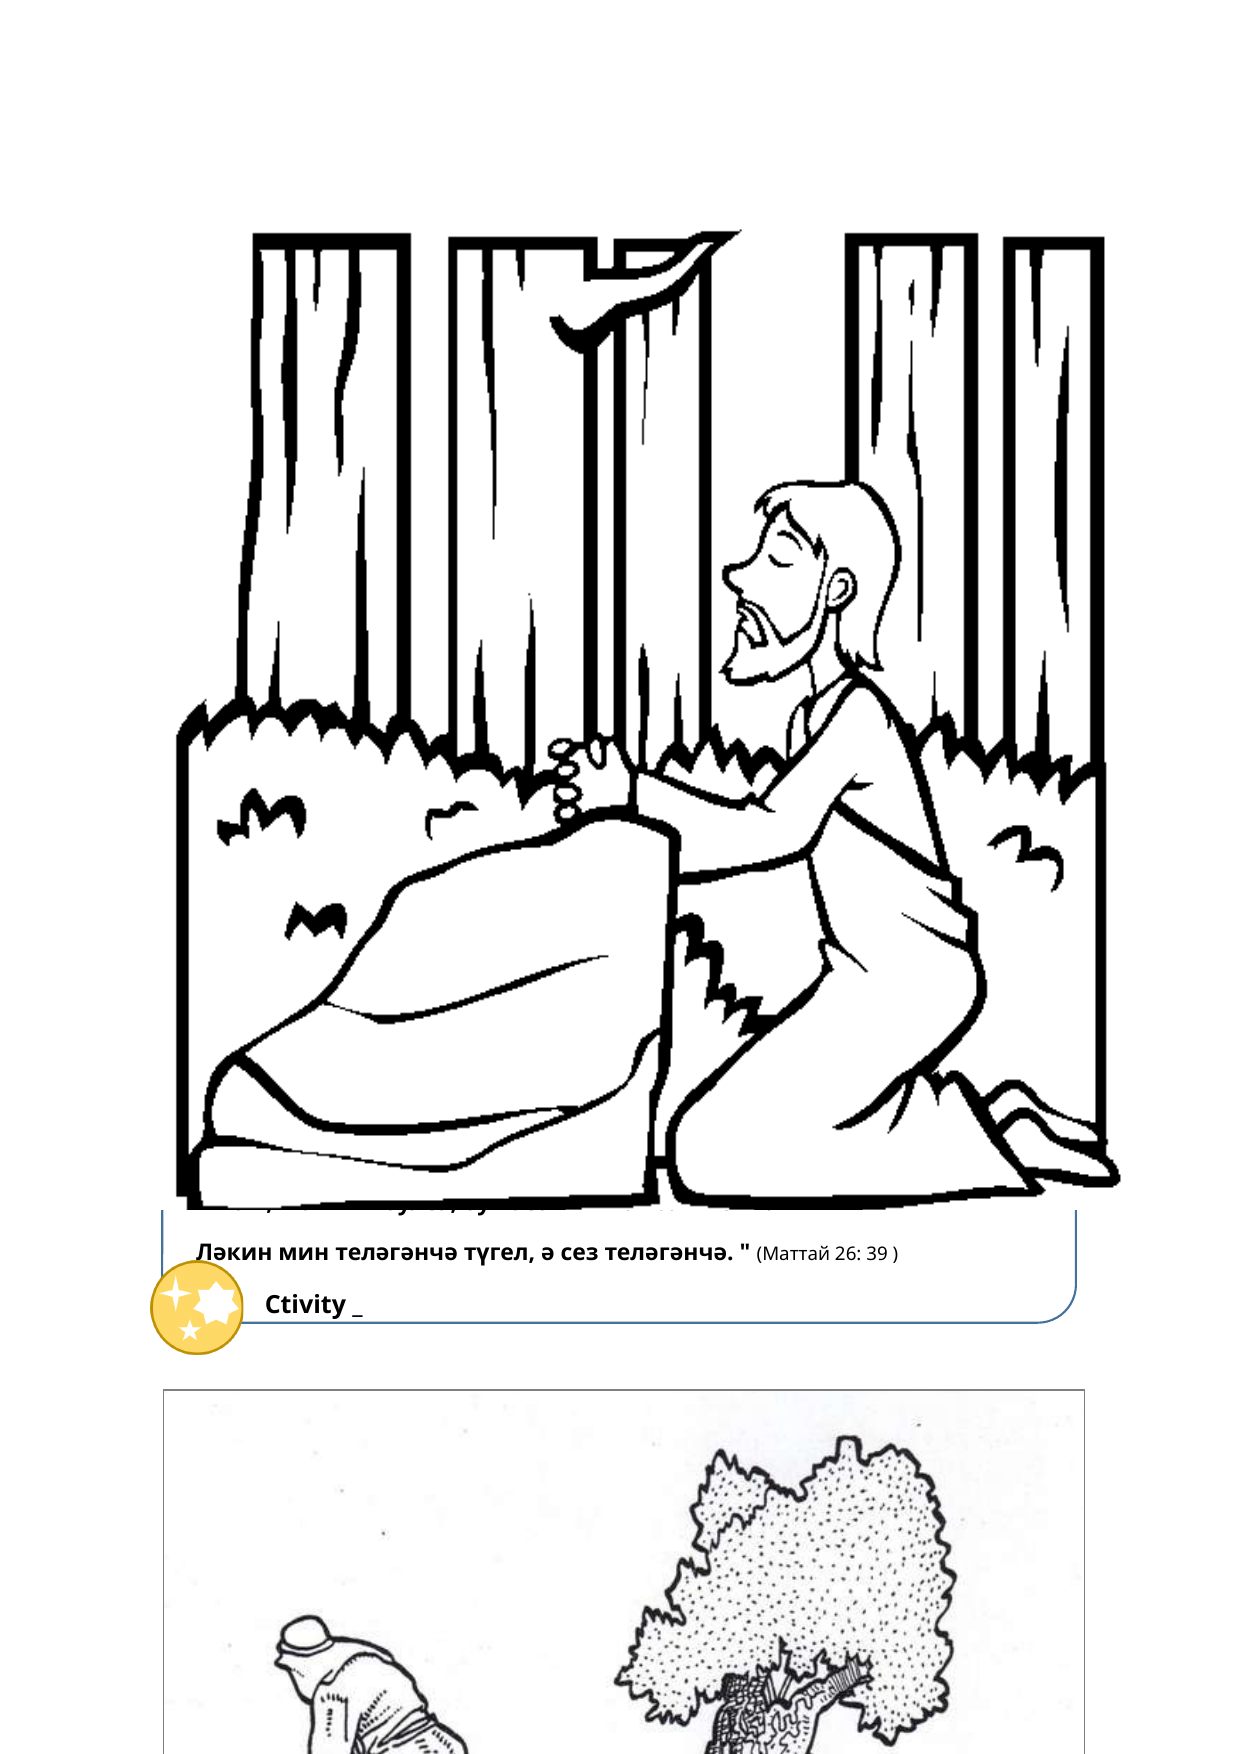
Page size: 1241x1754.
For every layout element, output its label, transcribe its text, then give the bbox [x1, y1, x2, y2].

picture [150, 1260, 244, 1355]
text Ләкин мин теләгәнчә түгел, ә сез теләгәнчә. " (Маттай 26: 39 ) [150, 1236, 1090, 1268]
picture [150, 202, 1135, 1210]
picture [164, 1391, 1084, 1754]
text Ctivity _ [244, 1287, 1090, 1321]
